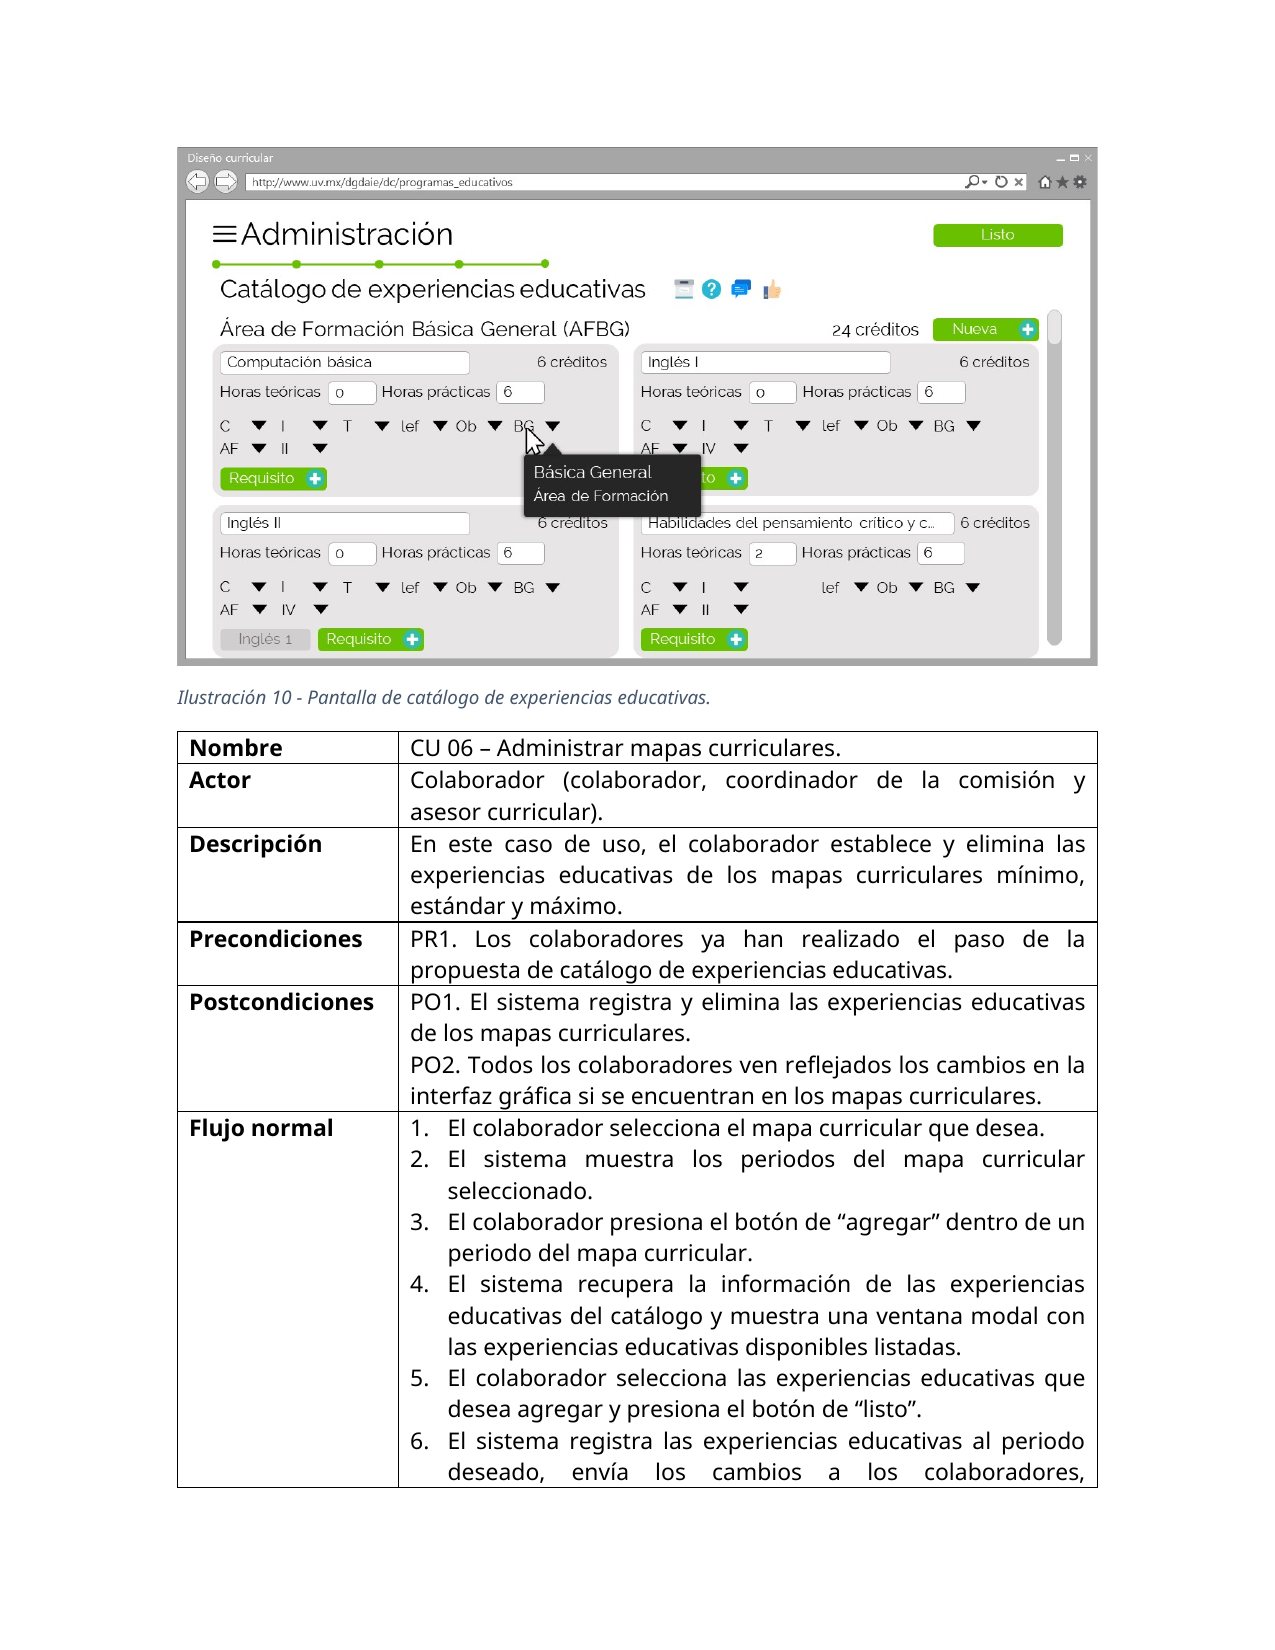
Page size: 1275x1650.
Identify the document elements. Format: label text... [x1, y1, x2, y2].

picture [177, 147, 1098, 666]
table_cell Actor [178, 764, 398, 827]
table_cell PR1. Los colaboradores ya han realizado el paso de la propuesta de catálogo de experiencias educativas. [399, 923, 1097, 985]
table_cell Colaborador (colaborador, coordinador de la comisión y asesor curricular). [399, 764, 1097, 827]
table_cell Flujo normal [178, 1112, 398, 1487]
table_cell Postcondiciones [178, 986, 398, 1111]
text Ilustración 10 - Pantalla de catálogo de experiencias educativas. [177, 684, 1098, 710]
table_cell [399, 1112, 1097, 1487]
table_cell Descripción [178, 828, 398, 921]
table_cell PO1. El sistema registra y elimina las experiencias educativas de los mapas curriculares. PO2. Todos los colaboradores ven reflejados los cambios en la interfaz gráfica si se encuentran en los mapas curriculares. [399, 986, 1097, 1111]
table_cell En este caso de uso, el colaborador establece y elimina las experiencias educativas de los mapas curriculares mínimo, estándar y máximo. [399, 828, 1097, 921]
table_header Nombre [178, 732, 398, 763]
table_header CU 06 – Administrar mapas curriculares. [399, 732, 1097, 763]
table_cell Precondiciones [178, 923, 398, 985]
